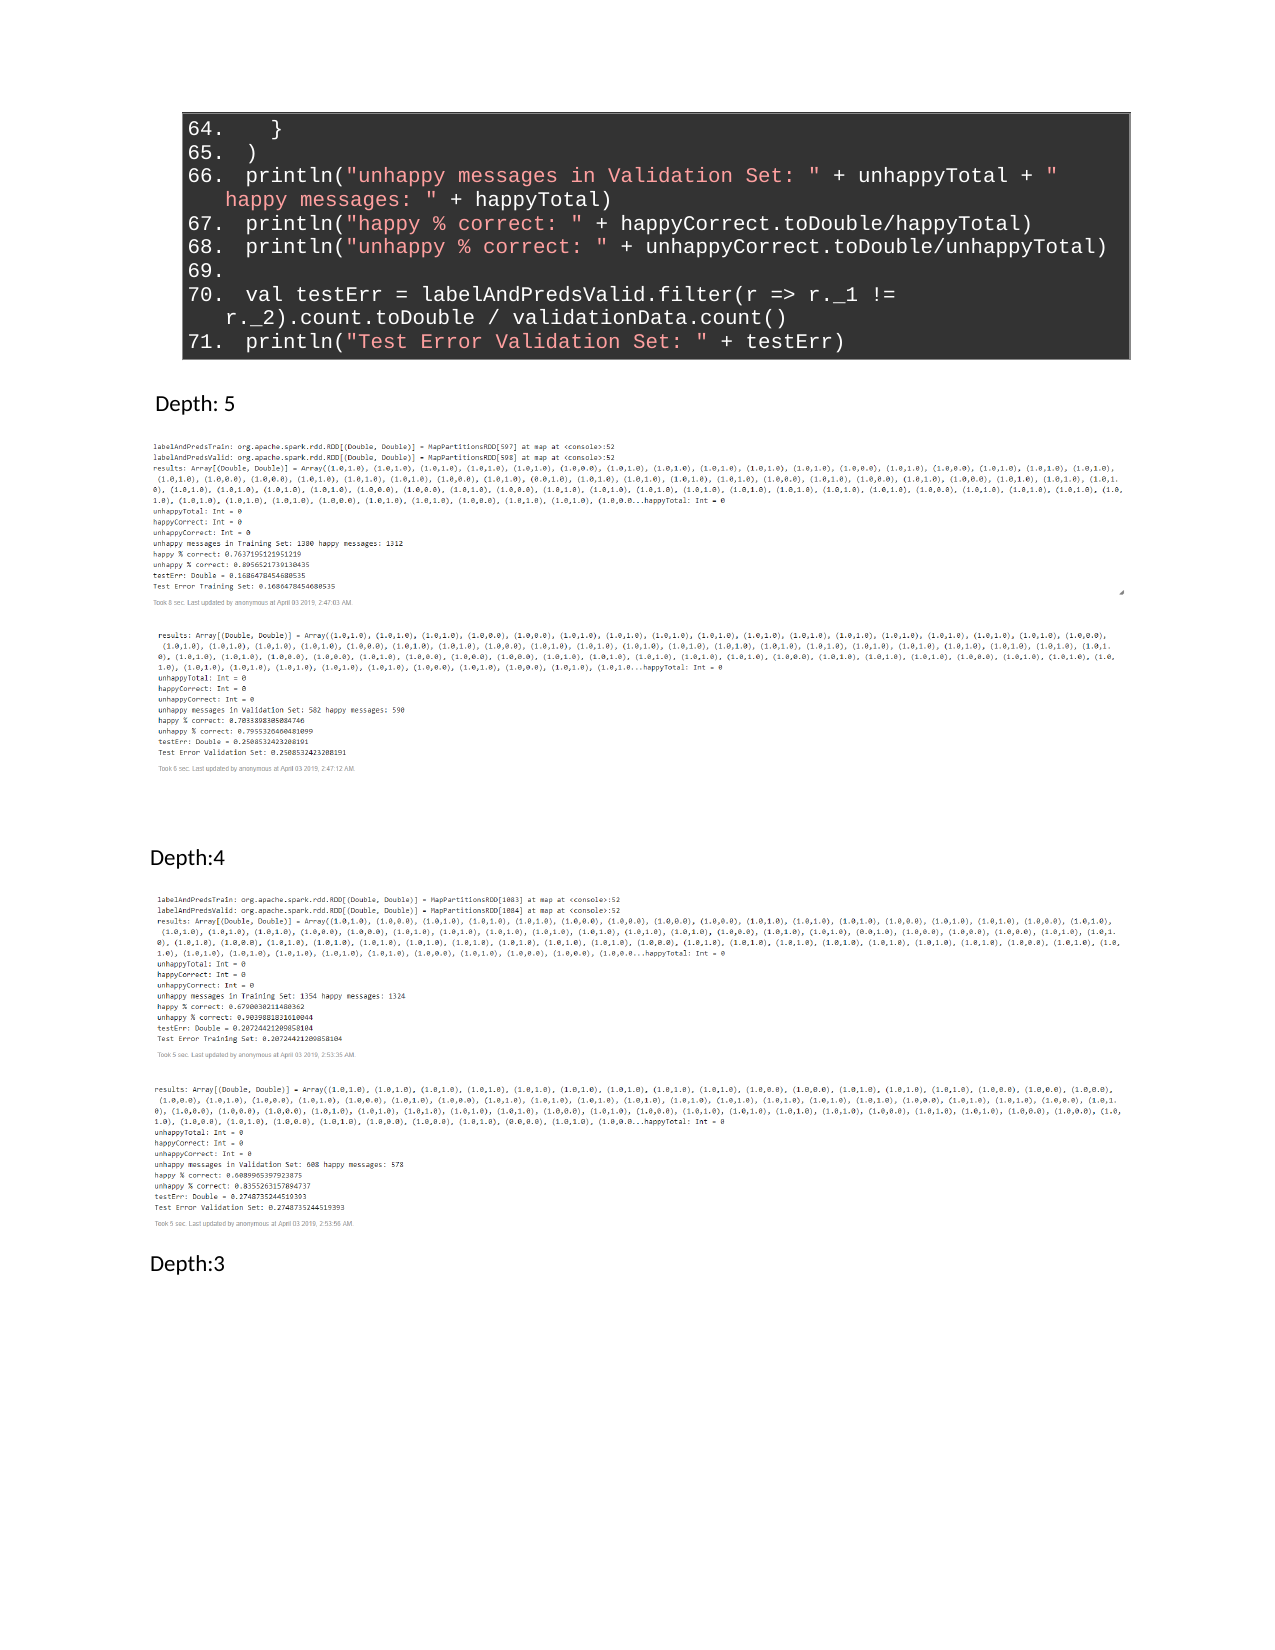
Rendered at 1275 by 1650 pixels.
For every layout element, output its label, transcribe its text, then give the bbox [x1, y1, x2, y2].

list println("happy % correct: " + happyCorrect.toDouble/happyTotal) [183, 207, 1129, 231]
text Depth:4 [150, 843, 1125, 871]
text Depth: 5 [150, 389, 1125, 418]
list println("unhappy messages in Validation Set: " + unhappyTotal + " happy messages: " + happyTotal) [183, 160, 1129, 207]
list } [183, 114, 1129, 136]
list println("unhappy % correct: " + unhappyCorrect.toDouble/unhappyTotal) [183, 231, 1129, 254]
picture [150, 436, 1125, 611]
picture [150, 629, 1125, 778]
list ) [183, 136, 1129, 160]
picture [150, 889, 1125, 1065]
list val testErr = labelAndPredsValid.filter(r => r._1 != r._2).count.toDouble / validationData.count() [183, 278, 1129, 325]
picture [150, 1083, 1125, 1231]
text Depth:3 [150, 1249, 1125, 1277]
list println("Test Error Validation Set: " + testErr) [183, 325, 1129, 359]
